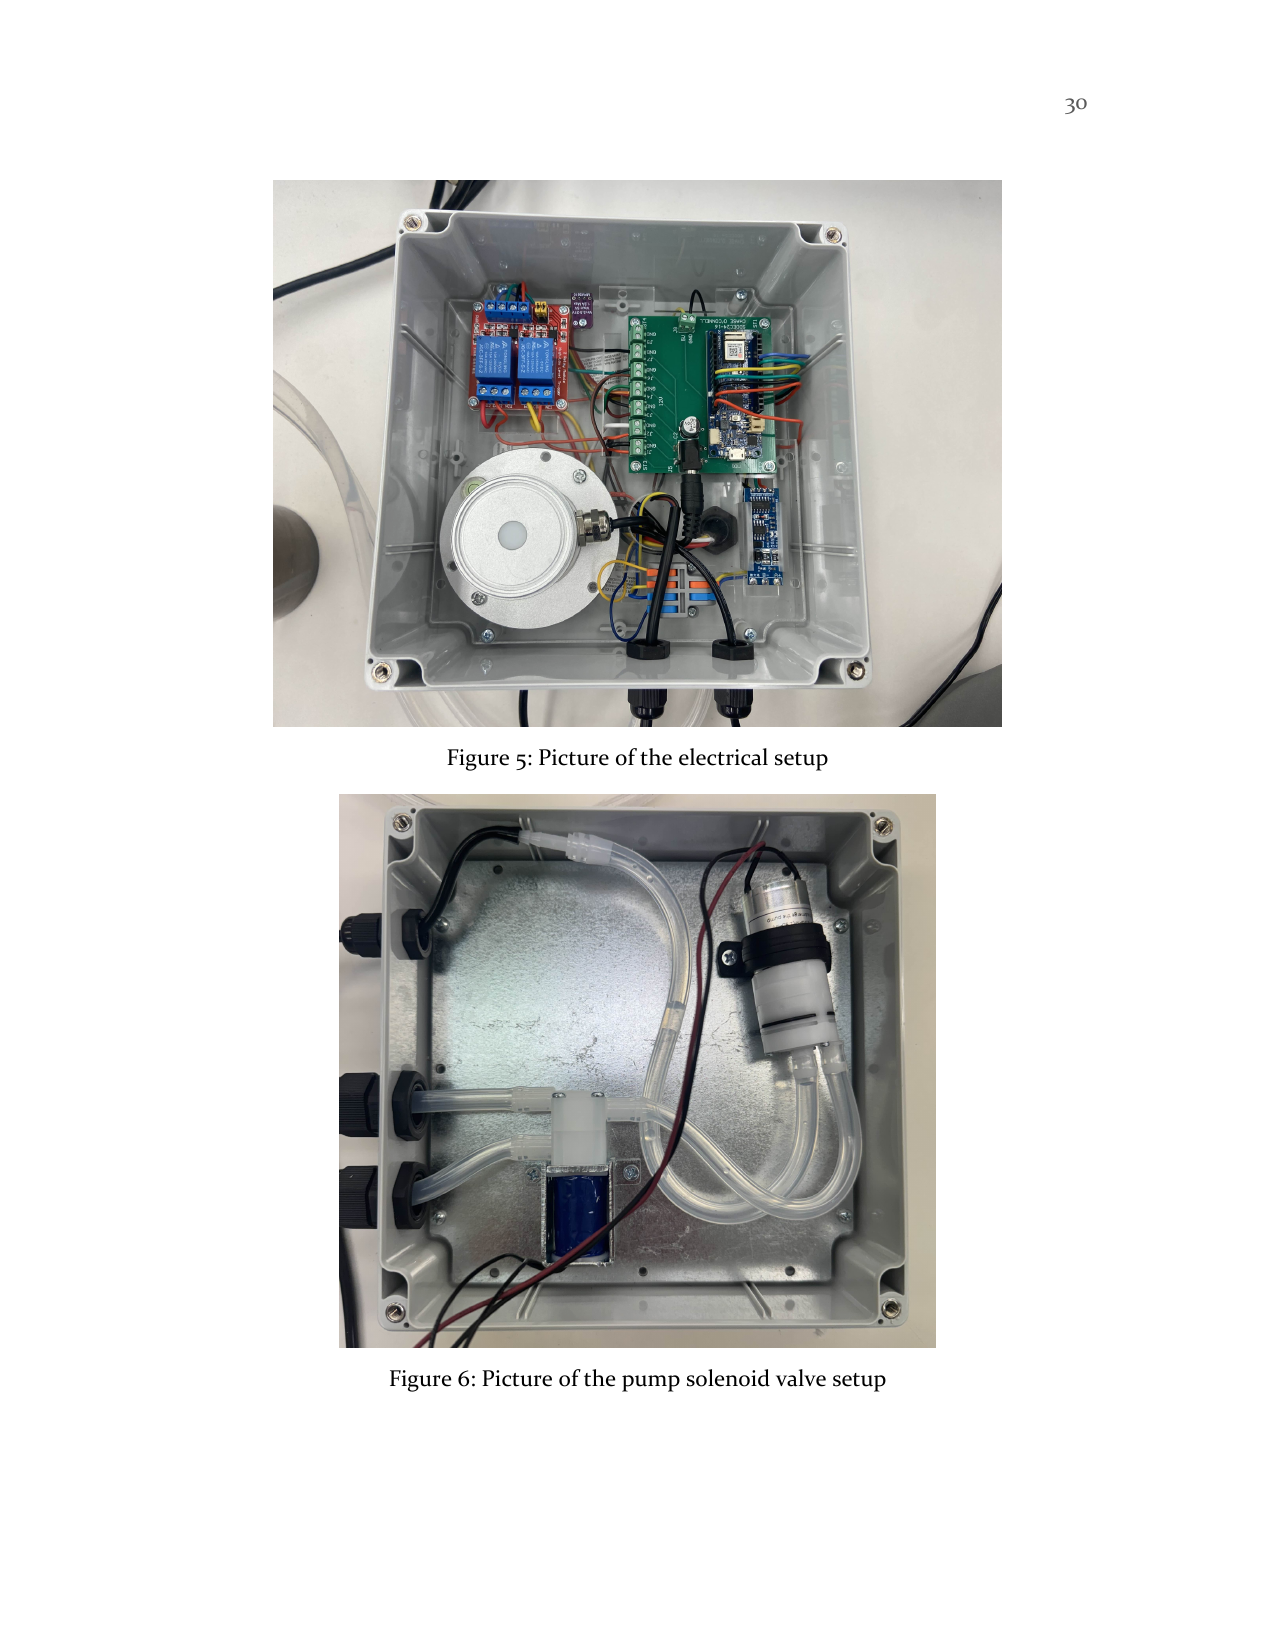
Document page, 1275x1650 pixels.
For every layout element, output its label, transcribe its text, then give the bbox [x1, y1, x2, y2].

text Figure 6: Picture of the pump solenoid valve setup [187, 1364, 1087, 1392]
picture [273, 180, 1002, 727]
text Figure 5: Picture of the electrical setup [187, 743, 1087, 771]
picture [339, 794, 936, 1348]
